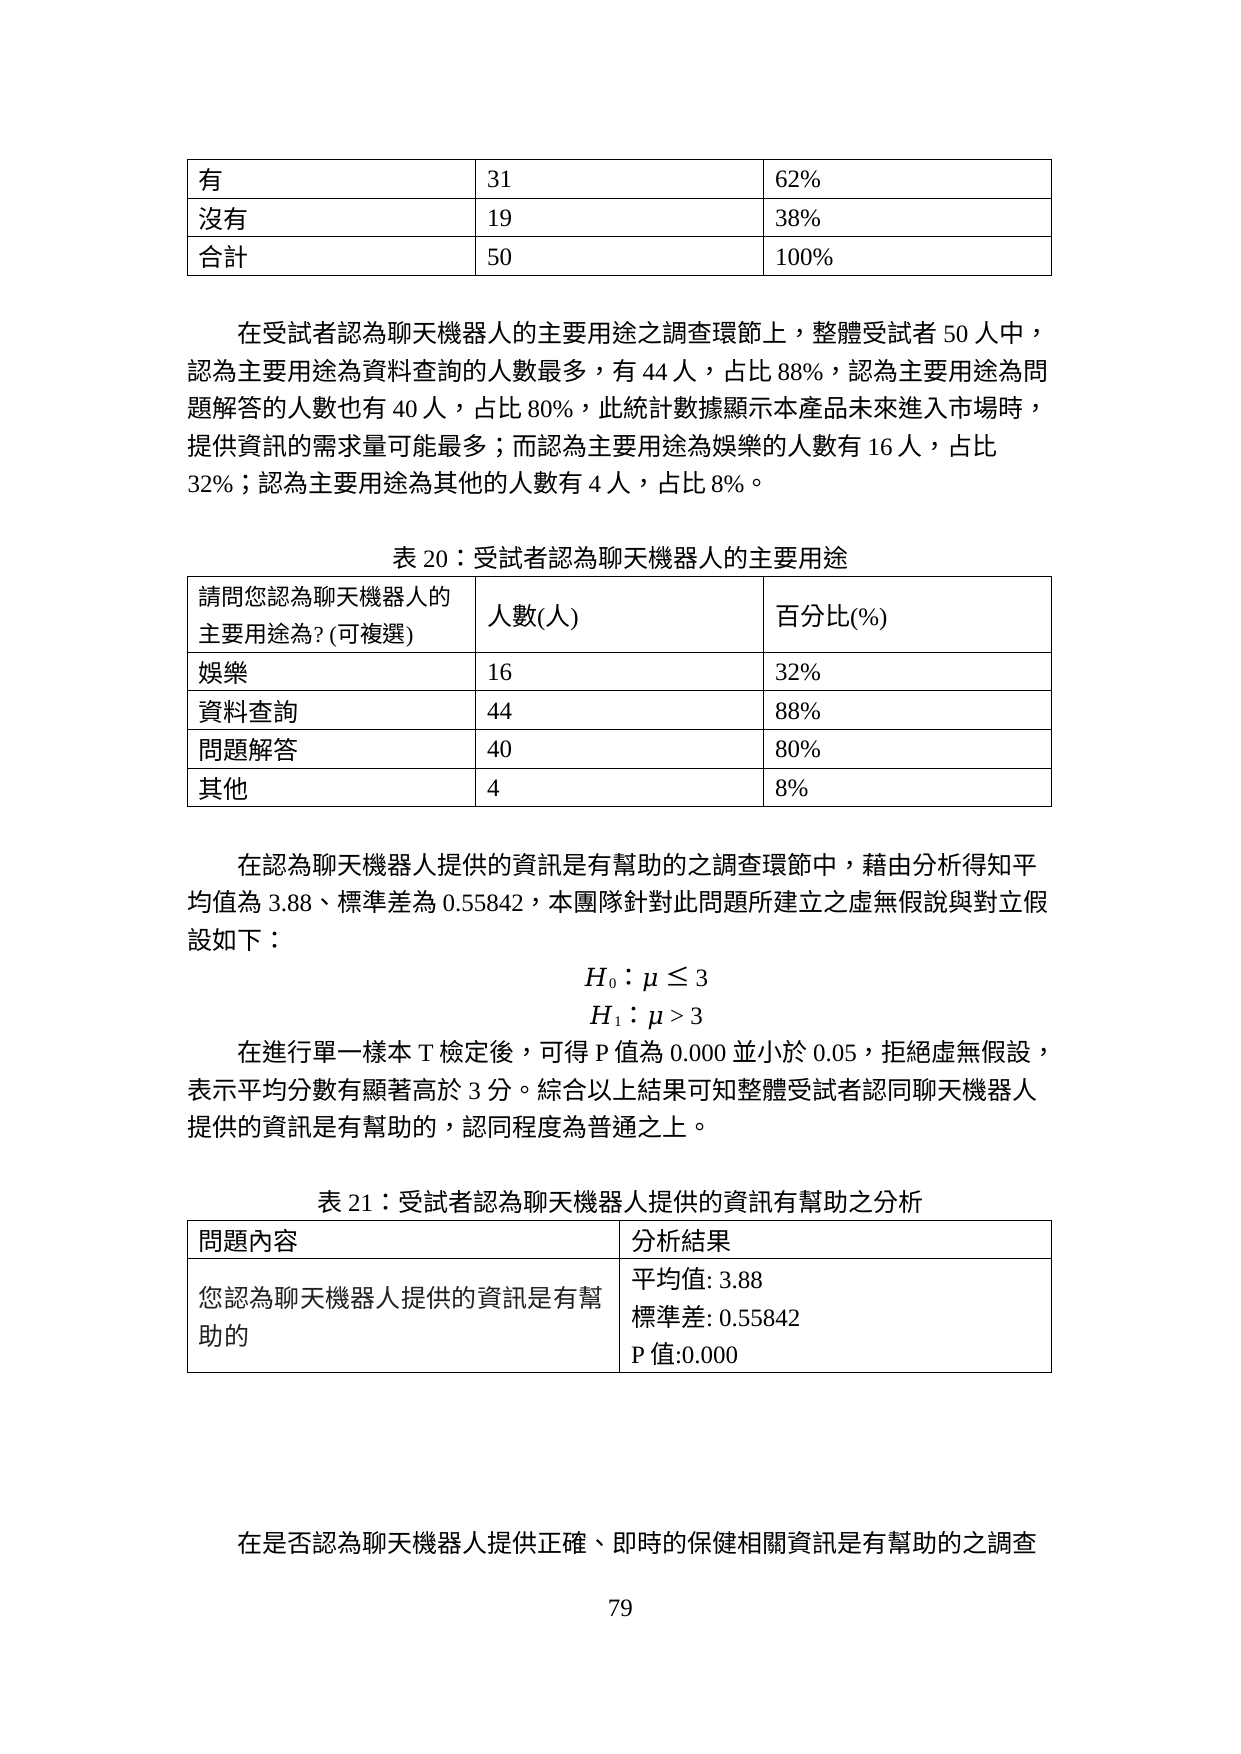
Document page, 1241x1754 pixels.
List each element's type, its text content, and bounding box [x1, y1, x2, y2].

table_cell 38% [764, 199, 1051, 236]
text 表 20：受試者認為聊天機器人的主要用途 [187, 538, 1053, 576]
table_cell 40 [476, 730, 763, 767]
table_cell 合計 [188, 237, 475, 275]
text 𝐻1：𝜇 > 3 [187, 994, 1053, 1032]
table_cell 100% [764, 237, 1051, 275]
table_cell 8% [764, 769, 1051, 806]
table_cell 4 [476, 769, 763, 806]
table_header 人數(人) [476, 577, 763, 652]
table_cell 44 [476, 691, 763, 729]
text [187, 1523, 1053, 1560]
table_header 分析結果 [620, 1221, 1051, 1258]
table_cell 其他 [188, 769, 475, 806]
text 在受試者認為聊天機器人的主要用途之調查環節上，整體受試者 50 人中，認為主要用途為資料查詢的人數最多，有44人，占比88%，認為主要用途為問題解答的人數也有40人，占比80%，此統計數據顯示本產品未來進入市場時，提供資訊的需求量可能最多；而認為主要用途為娛樂的人數有16人，占比32%；認為主要用途為其他的人數有4人，占比8%。 [187, 313, 1053, 501]
table_cell 有 [188, 160, 475, 198]
text 在認為聊天機器人提供的資訊是有幫助的之調查環節中，藉由分析得知平均值為 3.88、標準差為 0.55842，本團隊針對此問題所建立之虛無假說與對立假設如下： [187, 844, 1053, 957]
table_cell 50 [476, 237, 763, 275]
table_header 請問您認為聊天機器人的主要用途為? (可複選) [188, 577, 475, 652]
table_header 問題內容 [188, 1221, 619, 1258]
table_cell 32% [764, 653, 1051, 690]
table_header 百分比(%) [764, 577, 1051, 652]
table_cell 31 [476, 160, 763, 198]
table_cell 62% [764, 160, 1051, 198]
table_cell 資料查詢 [188, 691, 475, 729]
table_cell 娛樂 [188, 653, 475, 690]
table_cell 平均值: 3.88 標準差: 0.55842 P值:0.000 [620, 1259, 1051, 1372]
table_cell 19 [476, 199, 763, 236]
table_cell 80% [764, 730, 1051, 767]
text 表 21：受試者認為聊天機器人提供的資訊有幫助之分析 [187, 1182, 1053, 1219]
table_cell 16 [476, 653, 763, 690]
table_cell 問題解答 [188, 730, 475, 767]
text 𝐻0：𝜇 ≤ 3 [187, 957, 1053, 994]
table_cell 您認為聊天機器人提供的資訊是有幫助的 [188, 1259, 619, 1372]
table_cell 沒有 [188, 199, 475, 236]
text 在進行單一樣本 T 檢定後，可得 P 值為 0.000 並小於 0.05，拒絕虛無假設，表示平均分數有顯著高於 3 分。綜合以上結果可知整體受試者認同聊天機器人提供的資訊是有幫助的，認同程度為普通之上。 [187, 1032, 1053, 1144]
table_cell 88% [764, 691, 1051, 729]
